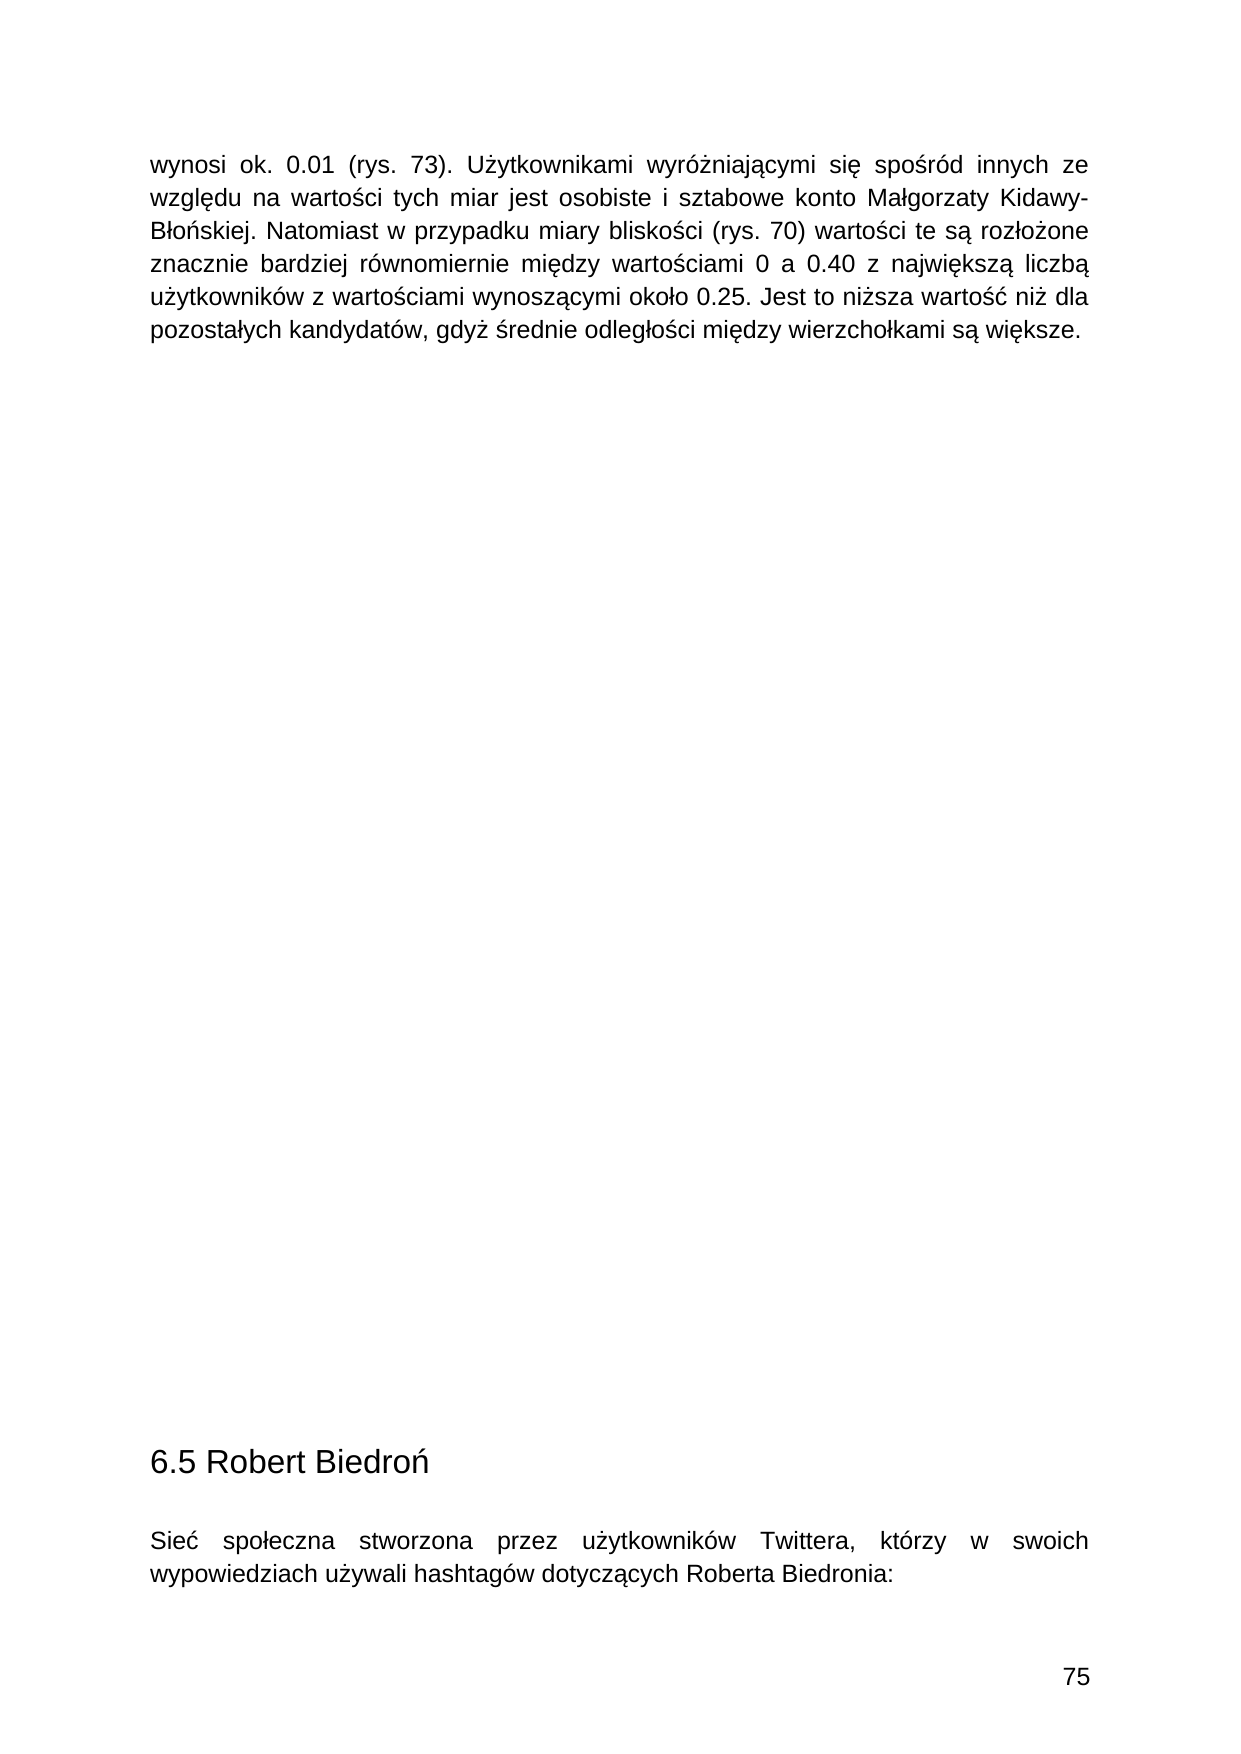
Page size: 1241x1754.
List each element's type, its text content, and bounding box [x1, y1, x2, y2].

subtitle 6.5 Robert Biedroń [150, 1442, 1090, 1481]
text Sieć społeczna stworzona przez użytkowników Twittera, którzy w swoich wypowiedziach używali hashtagów dotyczących Roberta Biedronia: [150, 1526, 1090, 1588]
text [150, 150, 1090, 344]
